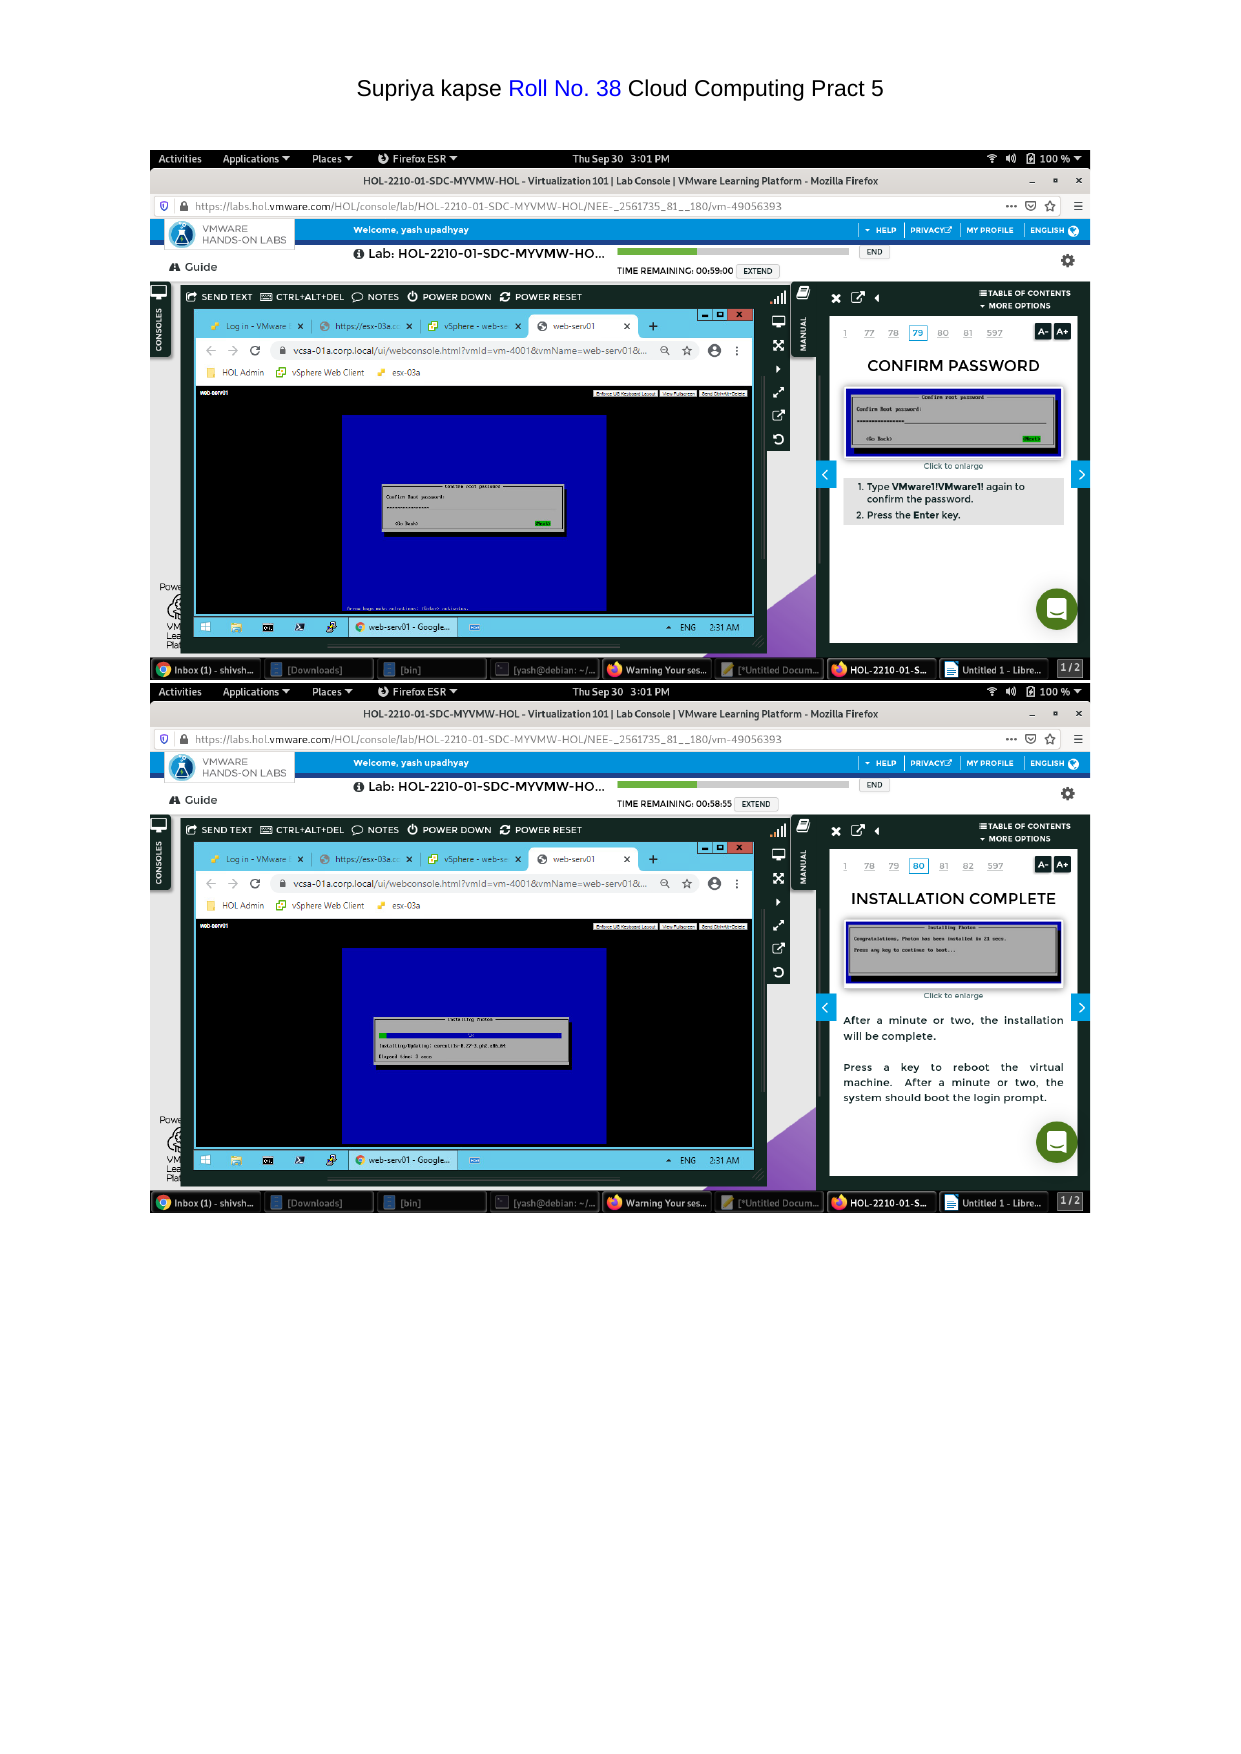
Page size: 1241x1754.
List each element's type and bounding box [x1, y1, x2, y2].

picture [1069, 226, 1078, 236]
picture [150, 150, 1091, 680]
picture [1069, 759, 1078, 769]
picture [150, 683, 1091, 1213]
